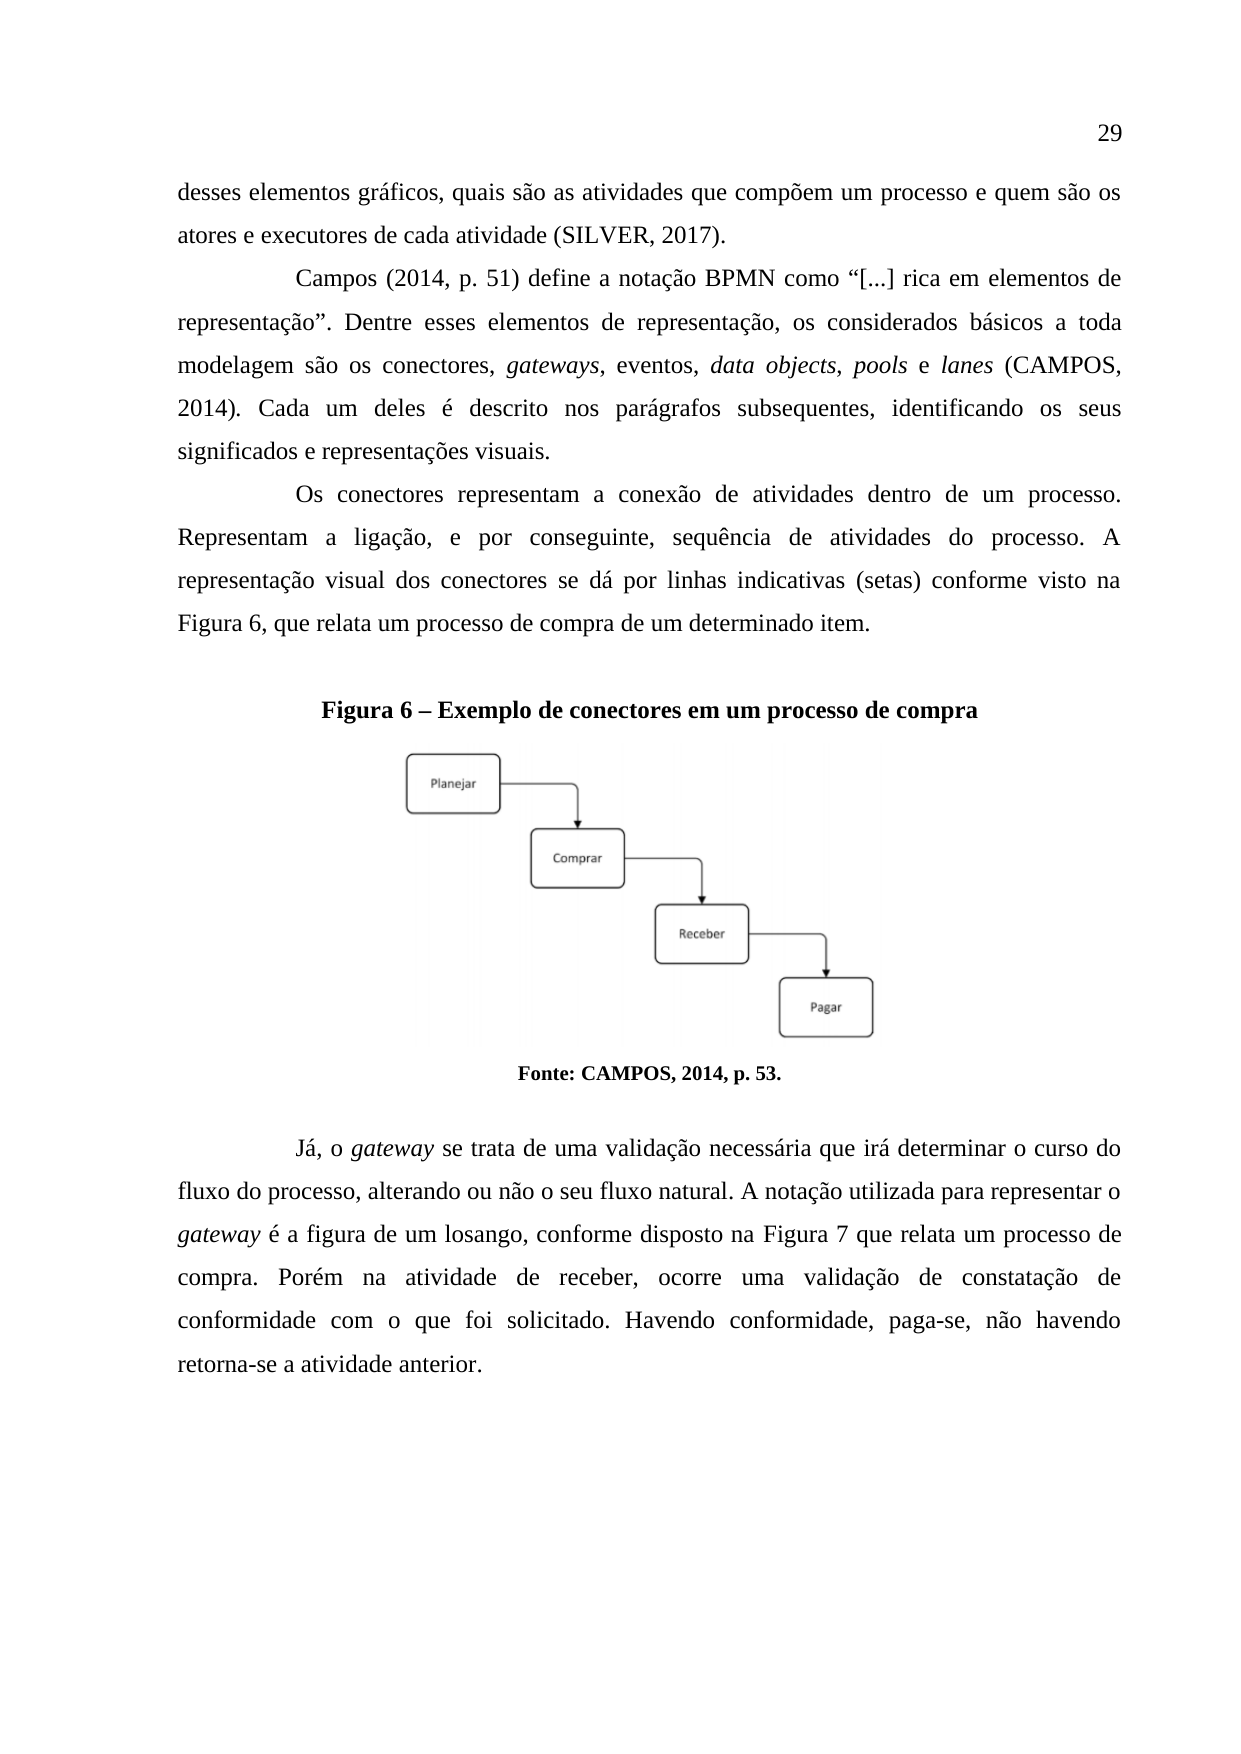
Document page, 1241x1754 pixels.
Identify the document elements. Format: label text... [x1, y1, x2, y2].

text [177, 177, 1122, 249]
text Campos (2014, p. 51) define a notação BPMN como “[...] rica em elementos de representação”. Dentre esses elementos de representação, os considerados básicos a toda modelagem são os conectores, gateways, eventos, data objects, pools e lanes (CAMPOS, 2014). Cada um deles é descrito nos parágrafos subsequentes, identificando os seus significados e representações visuais. [177, 263, 1122, 465]
text Fonte: CAMPOS, 2014, p. 53. [177, 1061, 1122, 1085]
picture [391, 737, 908, 1047]
text Os conectores representam a conexão de atividades dentro de um processo. Representam a ligação, e por conseguinte, sequência de atividades do processo. A representação visual dos conectores se dá por linhas indicativas (setas) conforme visto na Figura 6, que relata um processo de compra de um determinado item. [177, 479, 1122, 637]
text Já, o gateway se trata de uma validação necessária que irá determinar o curso do fluxo do processo, alterando ou não o seu fluxo natural. A notação utilizada para representar o gateway é a figura de um losango, conforme disposto na Figura 7 que relata um processo de compra. Porém na atividade de receber, ocorre uma validação de constatação de conformidade com o que foi solicitado. Havendo conformidade, paga-se, não havendo retorna-se a atividade anterior. [177, 1133, 1122, 1377]
